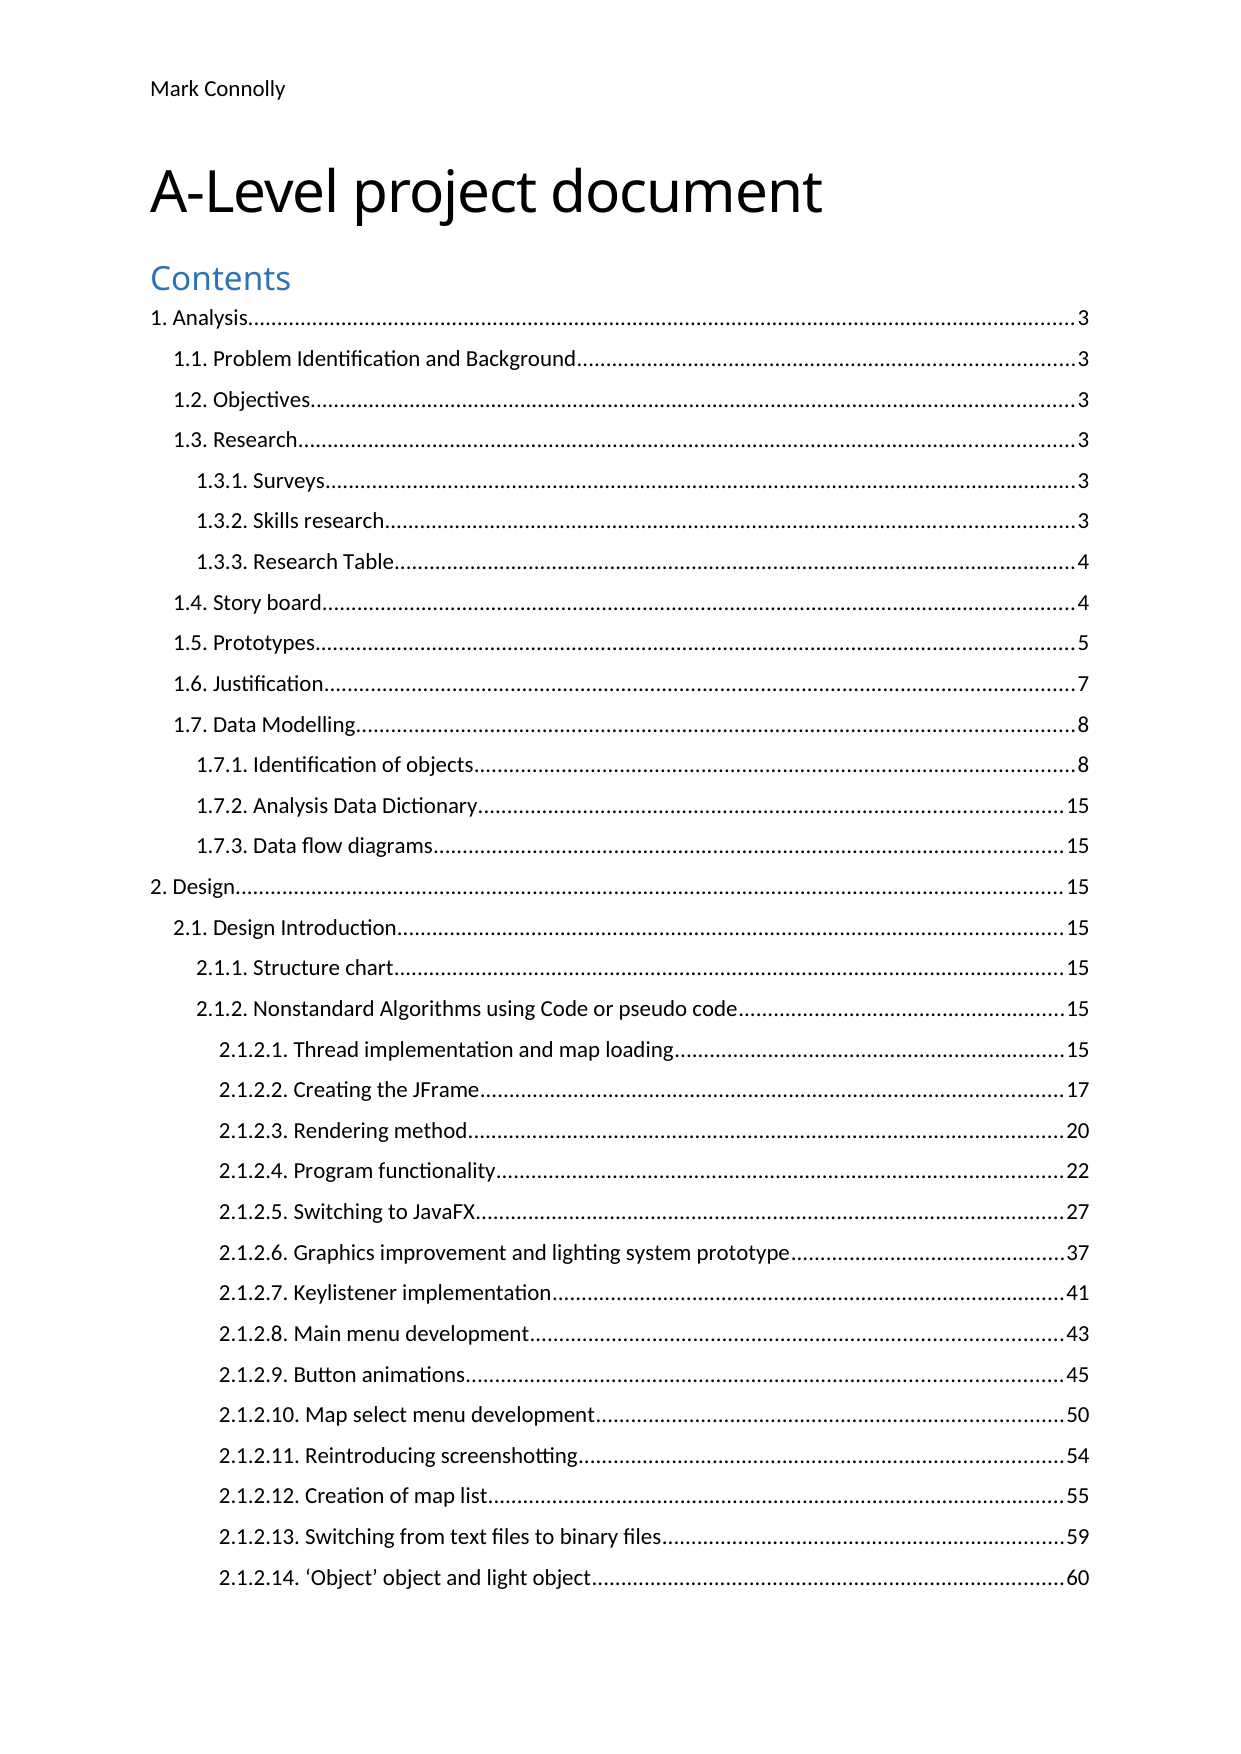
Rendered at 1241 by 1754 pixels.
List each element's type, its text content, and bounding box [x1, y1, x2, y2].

title A-Level project document [150, 150, 1090, 229]
